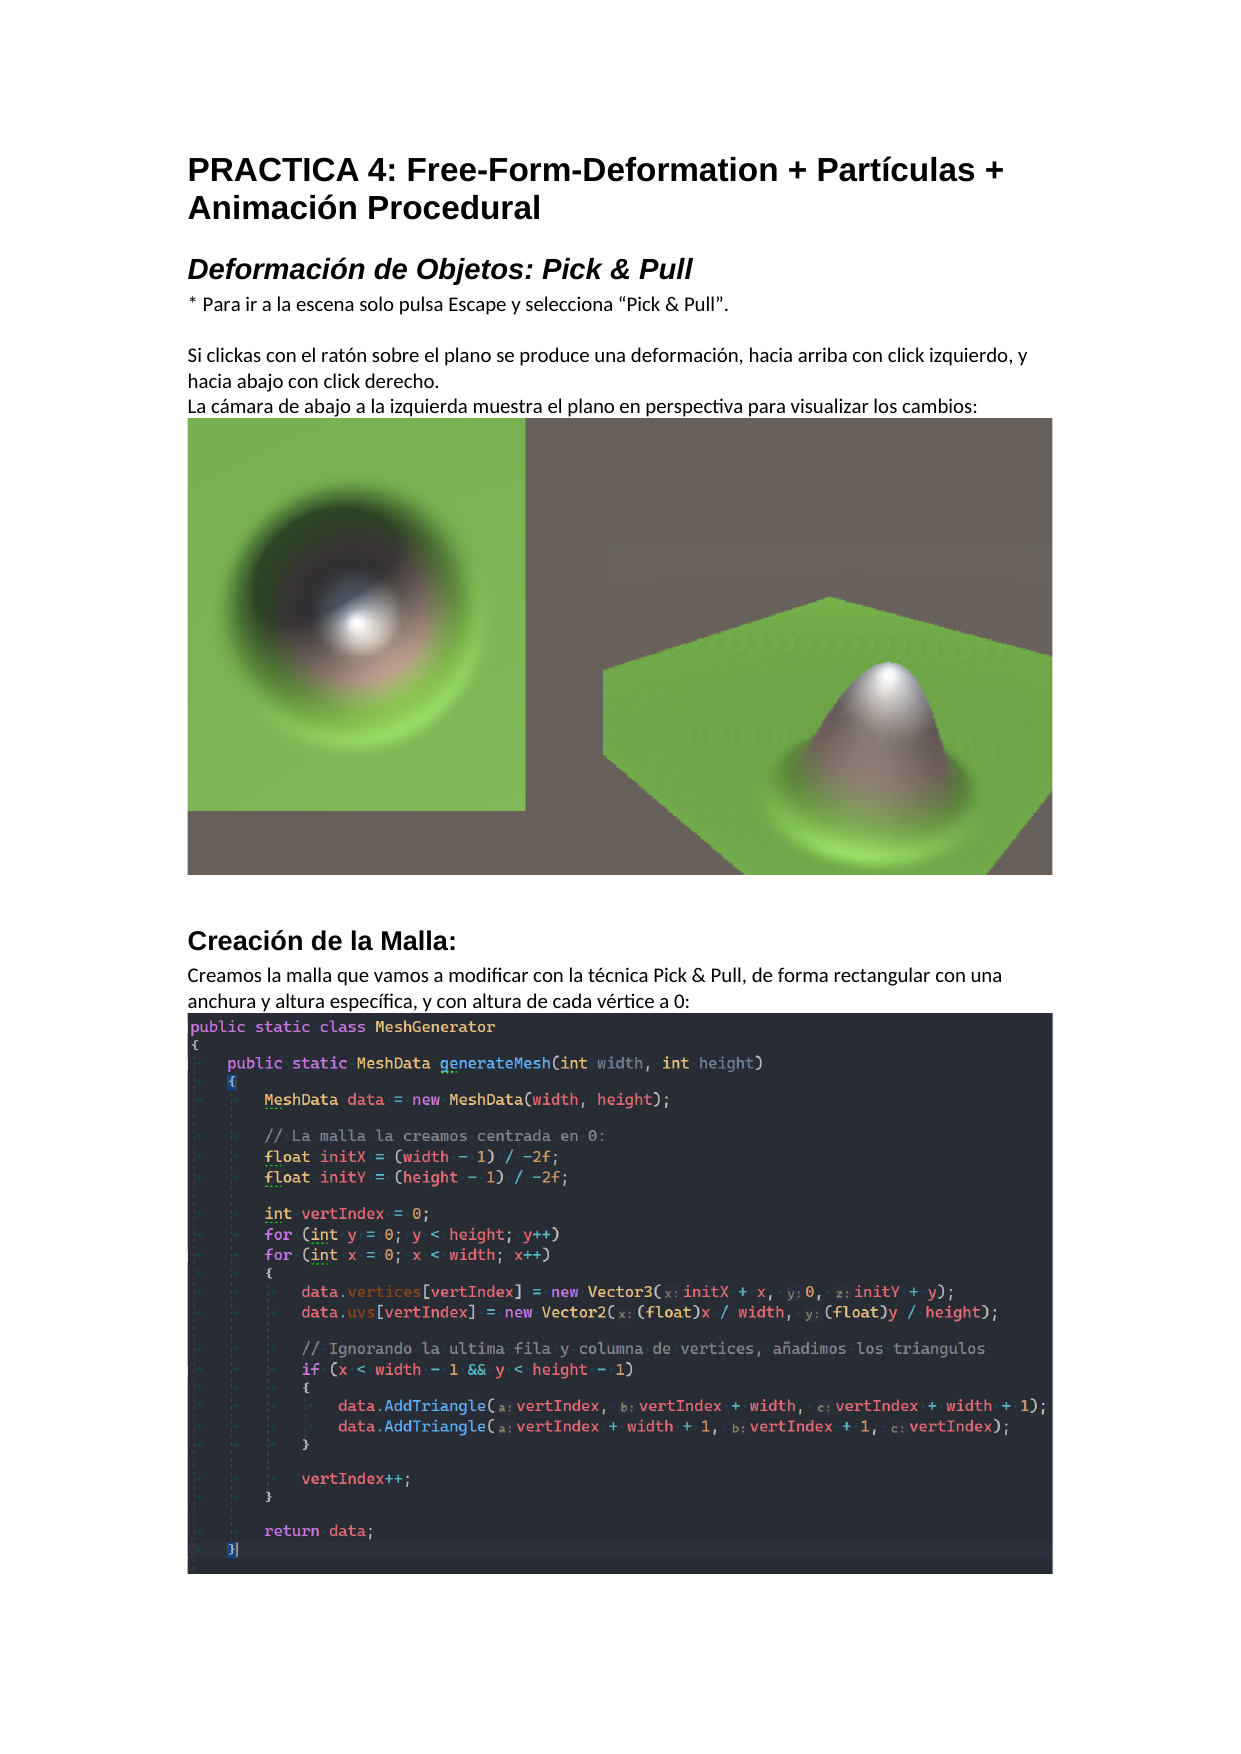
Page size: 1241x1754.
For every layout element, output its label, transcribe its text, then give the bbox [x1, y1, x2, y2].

picture [187, 418, 1053, 875]
text La cámara de abajo a la izquierda muestra el plano en perspectiva para visualizar los cambios: [187, 393, 1053, 418]
picture [187, 1013, 1053, 1574]
subtitle Deformación de Objetos: Pick & Pull [187, 252, 1053, 285]
text Si clickas con el ratón sobre el plano se produce una deformación, hacia arriba con click izquierdo, y hacia abajo con click derecho. [187, 342, 1053, 393]
text Creamos la malla que vamos a modificar con la técnica Pick & Pull, de forma rectangular con una anchura y altura específica, y con altura de cada vértice a 0: [187, 962, 1053, 1013]
subtitle PRACTICA 4: Free-Form-Deformation + Partículas + Animación Procedural [187, 150, 1053, 227]
subtitle Creación de la Malla: [187, 925, 1053, 956]
text * Para ir a la escena solo pulsa Escape y selecciona “Pick & Pull”. [187, 292, 1053, 317]
